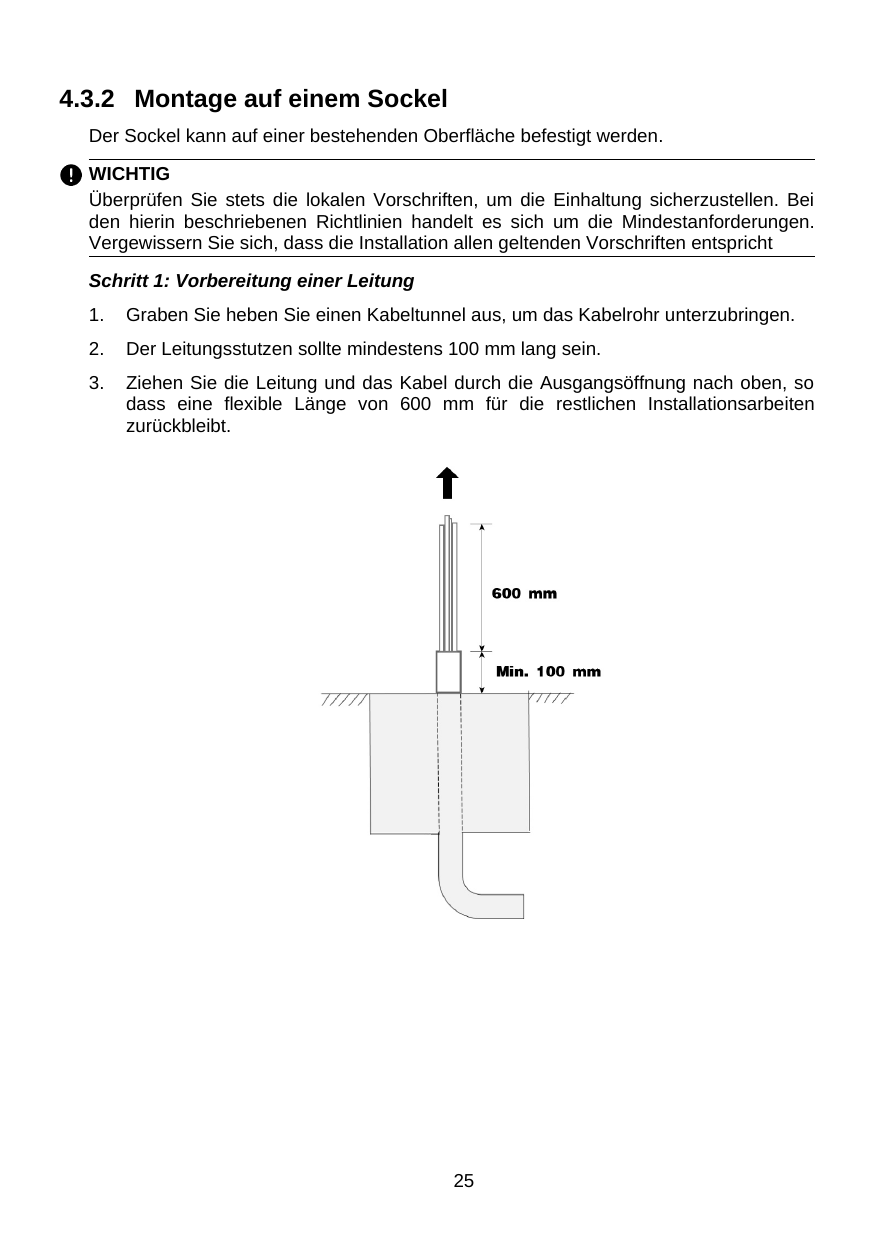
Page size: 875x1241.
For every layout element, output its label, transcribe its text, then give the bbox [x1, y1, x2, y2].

text Schritt 1: Vorbereitung einer Leitung [89, 269, 815, 291]
text Der Sockel kann auf einer bestehenden Oberfläche befestigt werden. [89, 125, 815, 147]
picture [283, 448, 621, 933]
text Überprüfen Sie stets die lokalen Vorschriften, um die Einhaltung sicherzustellen. Bei den hierin beschriebenen Richtlinien handelt es sich um die Mindestanforderungen. Vergewissern Sie sich, dass die Installation allen geltenden Vorschriften entspricht [89, 186, 815, 256]
subtitle Montage auf einem Sockel [59, 84, 815, 113]
list Der Leitungsstutzen sollte mindestens 100 mm lang sein. [89, 337, 815, 359]
picture [59, 163, 83, 187]
list Ziehen Sie die Leitung und das Kabel durch die Ausgangsöffnung nach oben, so dass eine flexible Länge von 600 mm für die restlichen Installationsarbeiten zurückbleibt. [89, 372, 815, 436]
list Graben Sie heben Sie einen Kabeltunnel aus, um das Kabelrohr unterzubringen. [89, 303, 815, 325]
text WICHTIG [89, 160, 815, 184]
